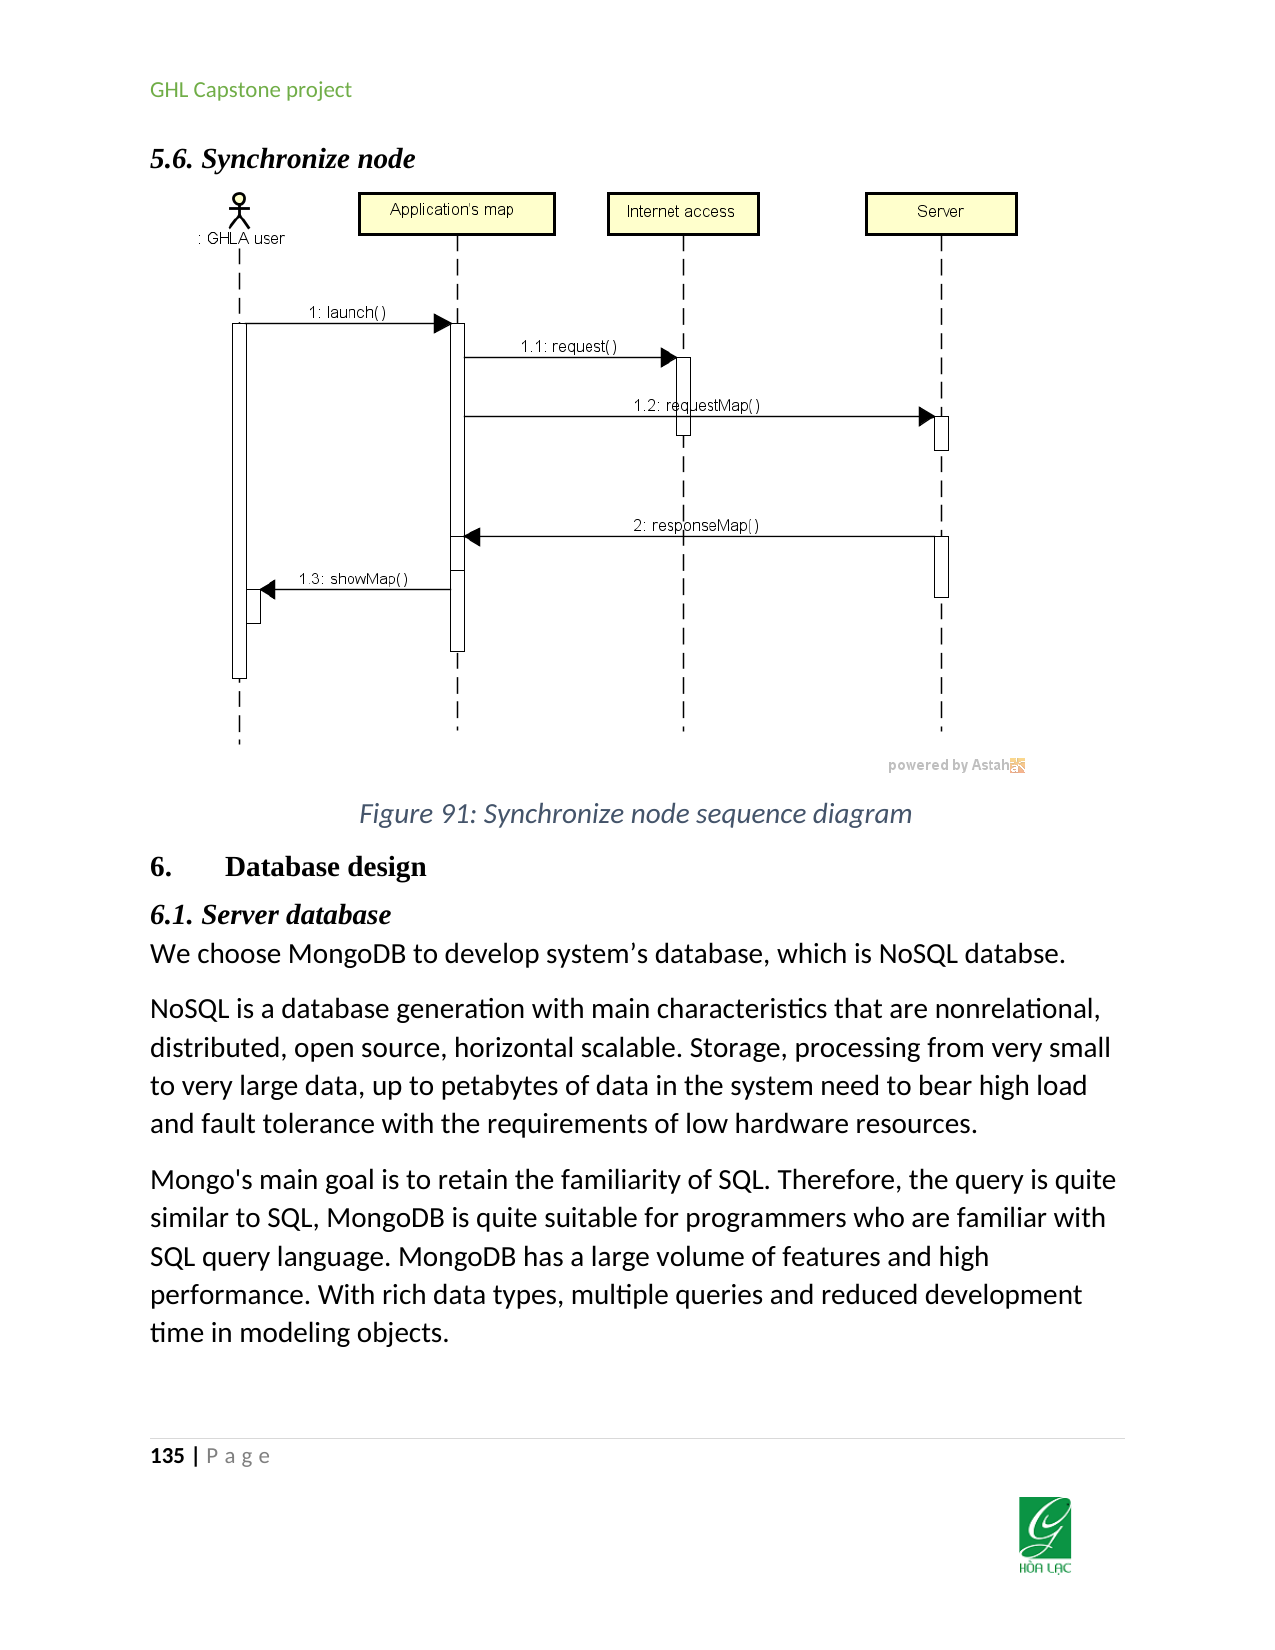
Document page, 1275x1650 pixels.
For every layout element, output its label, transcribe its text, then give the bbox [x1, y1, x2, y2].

text We choose MongoDB to develop system’s database, which is NoSQL databse. [150, 935, 1125, 971]
picture [1019, 1497, 1072, 1575]
subtitle Database design [150, 856, 1125, 881]
text NoSQL is a database generation with main characteristics that are nonrelational, distributed, open source, horizontal scalable. Storage, processing from very small to very large data, up to petabytes of data in the system need to bear high load and fault tolerance with the requirements of low hardware resources. [150, 990, 1125, 1141]
text Mongo's main goal is to retain the familiarity of SQL. Therefore, the query is quite similar to SQL, MongoDB is quite suitable for programmers who are familiar with SQL query language. MongoDB has a large volume of features and high performance. With rich data types, multiple queries and reduced development time in modeling objects. [150, 1161, 1125, 1350]
picture [150, 179, 1029, 777]
subtitle 6.1. Server database [150, 906, 1125, 929]
subtitle 5.6. Synchronize node [150, 150, 1125, 173]
text Figure 91: Synchronize node sequence diagram [150, 795, 1125, 831]
